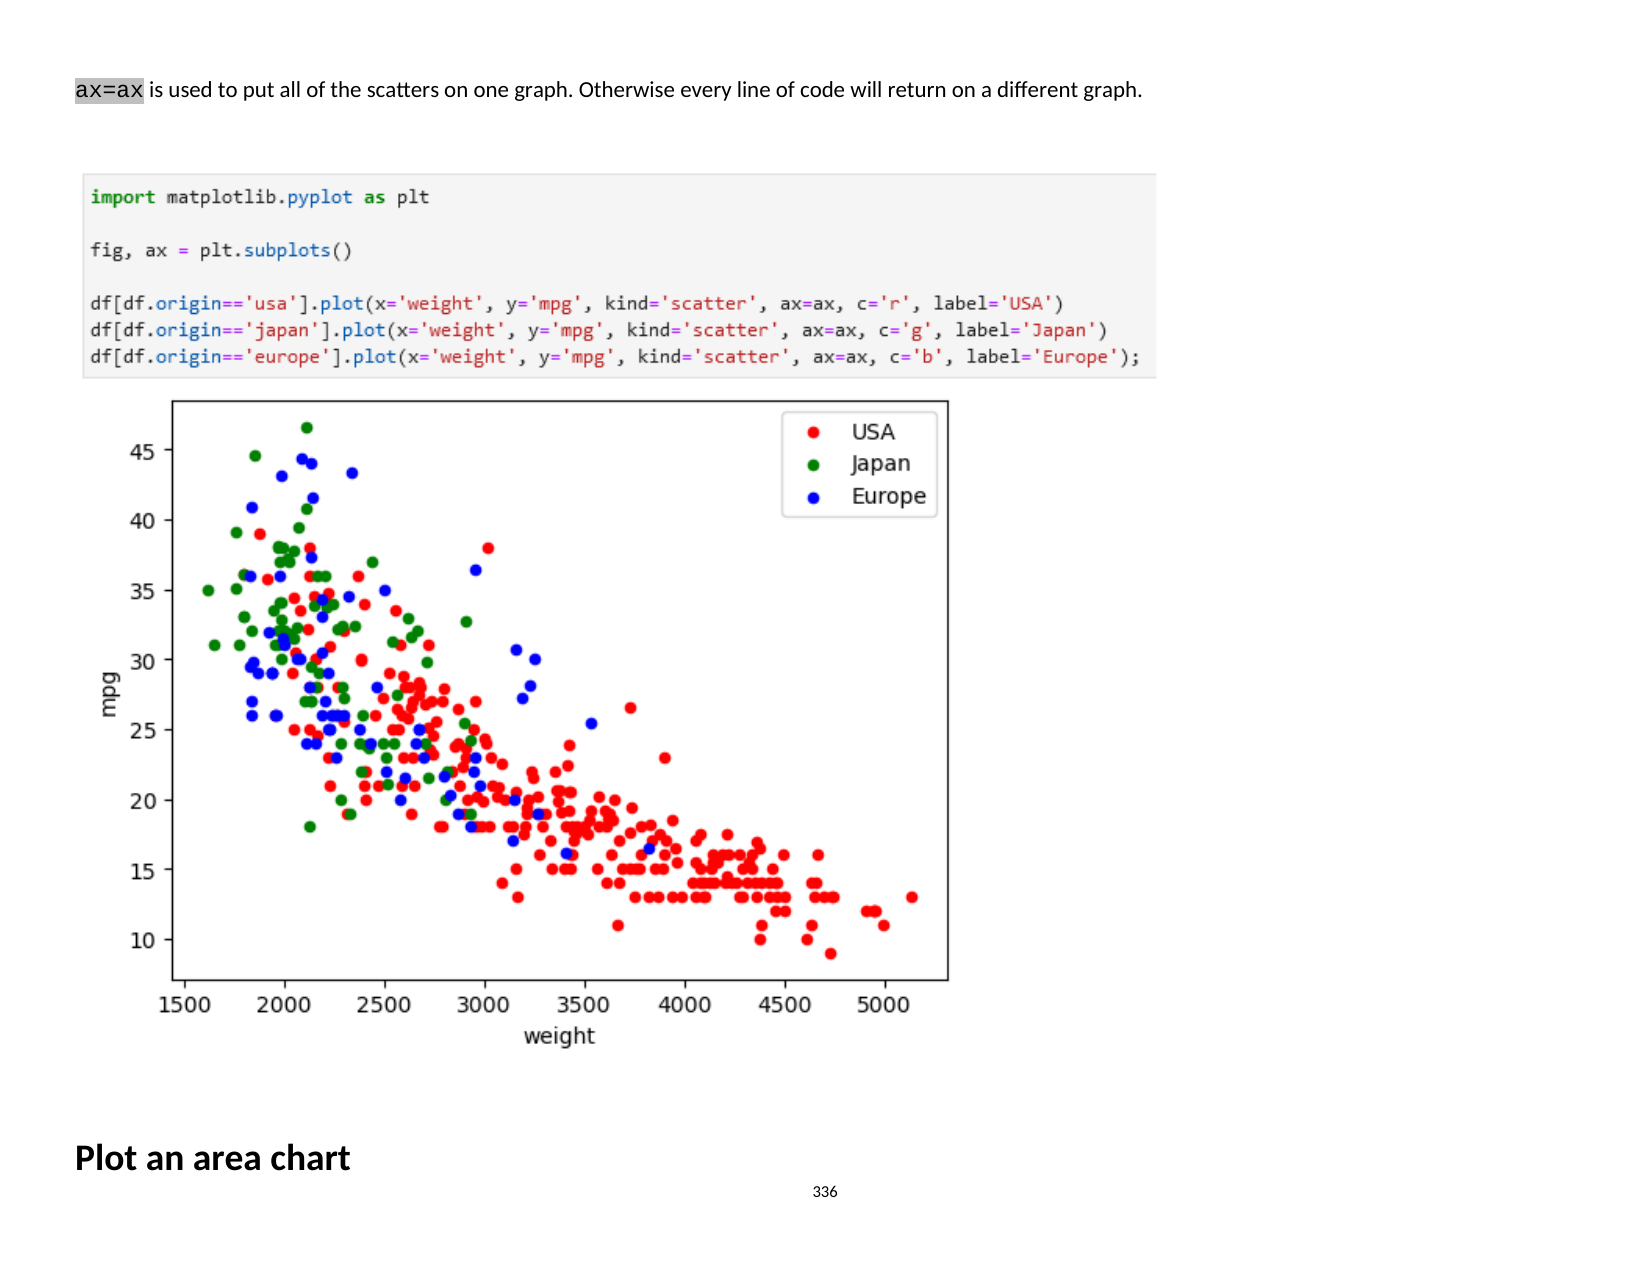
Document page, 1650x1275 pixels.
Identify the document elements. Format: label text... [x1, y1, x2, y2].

text Plot an area chart [75, 1134, 1575, 1180]
text ax=ax is used to put all of the scatters on one graph. Otherwise every line of code will return on a different graph. [75, 75, 1575, 104]
picture [75, 170, 1157, 1069]
